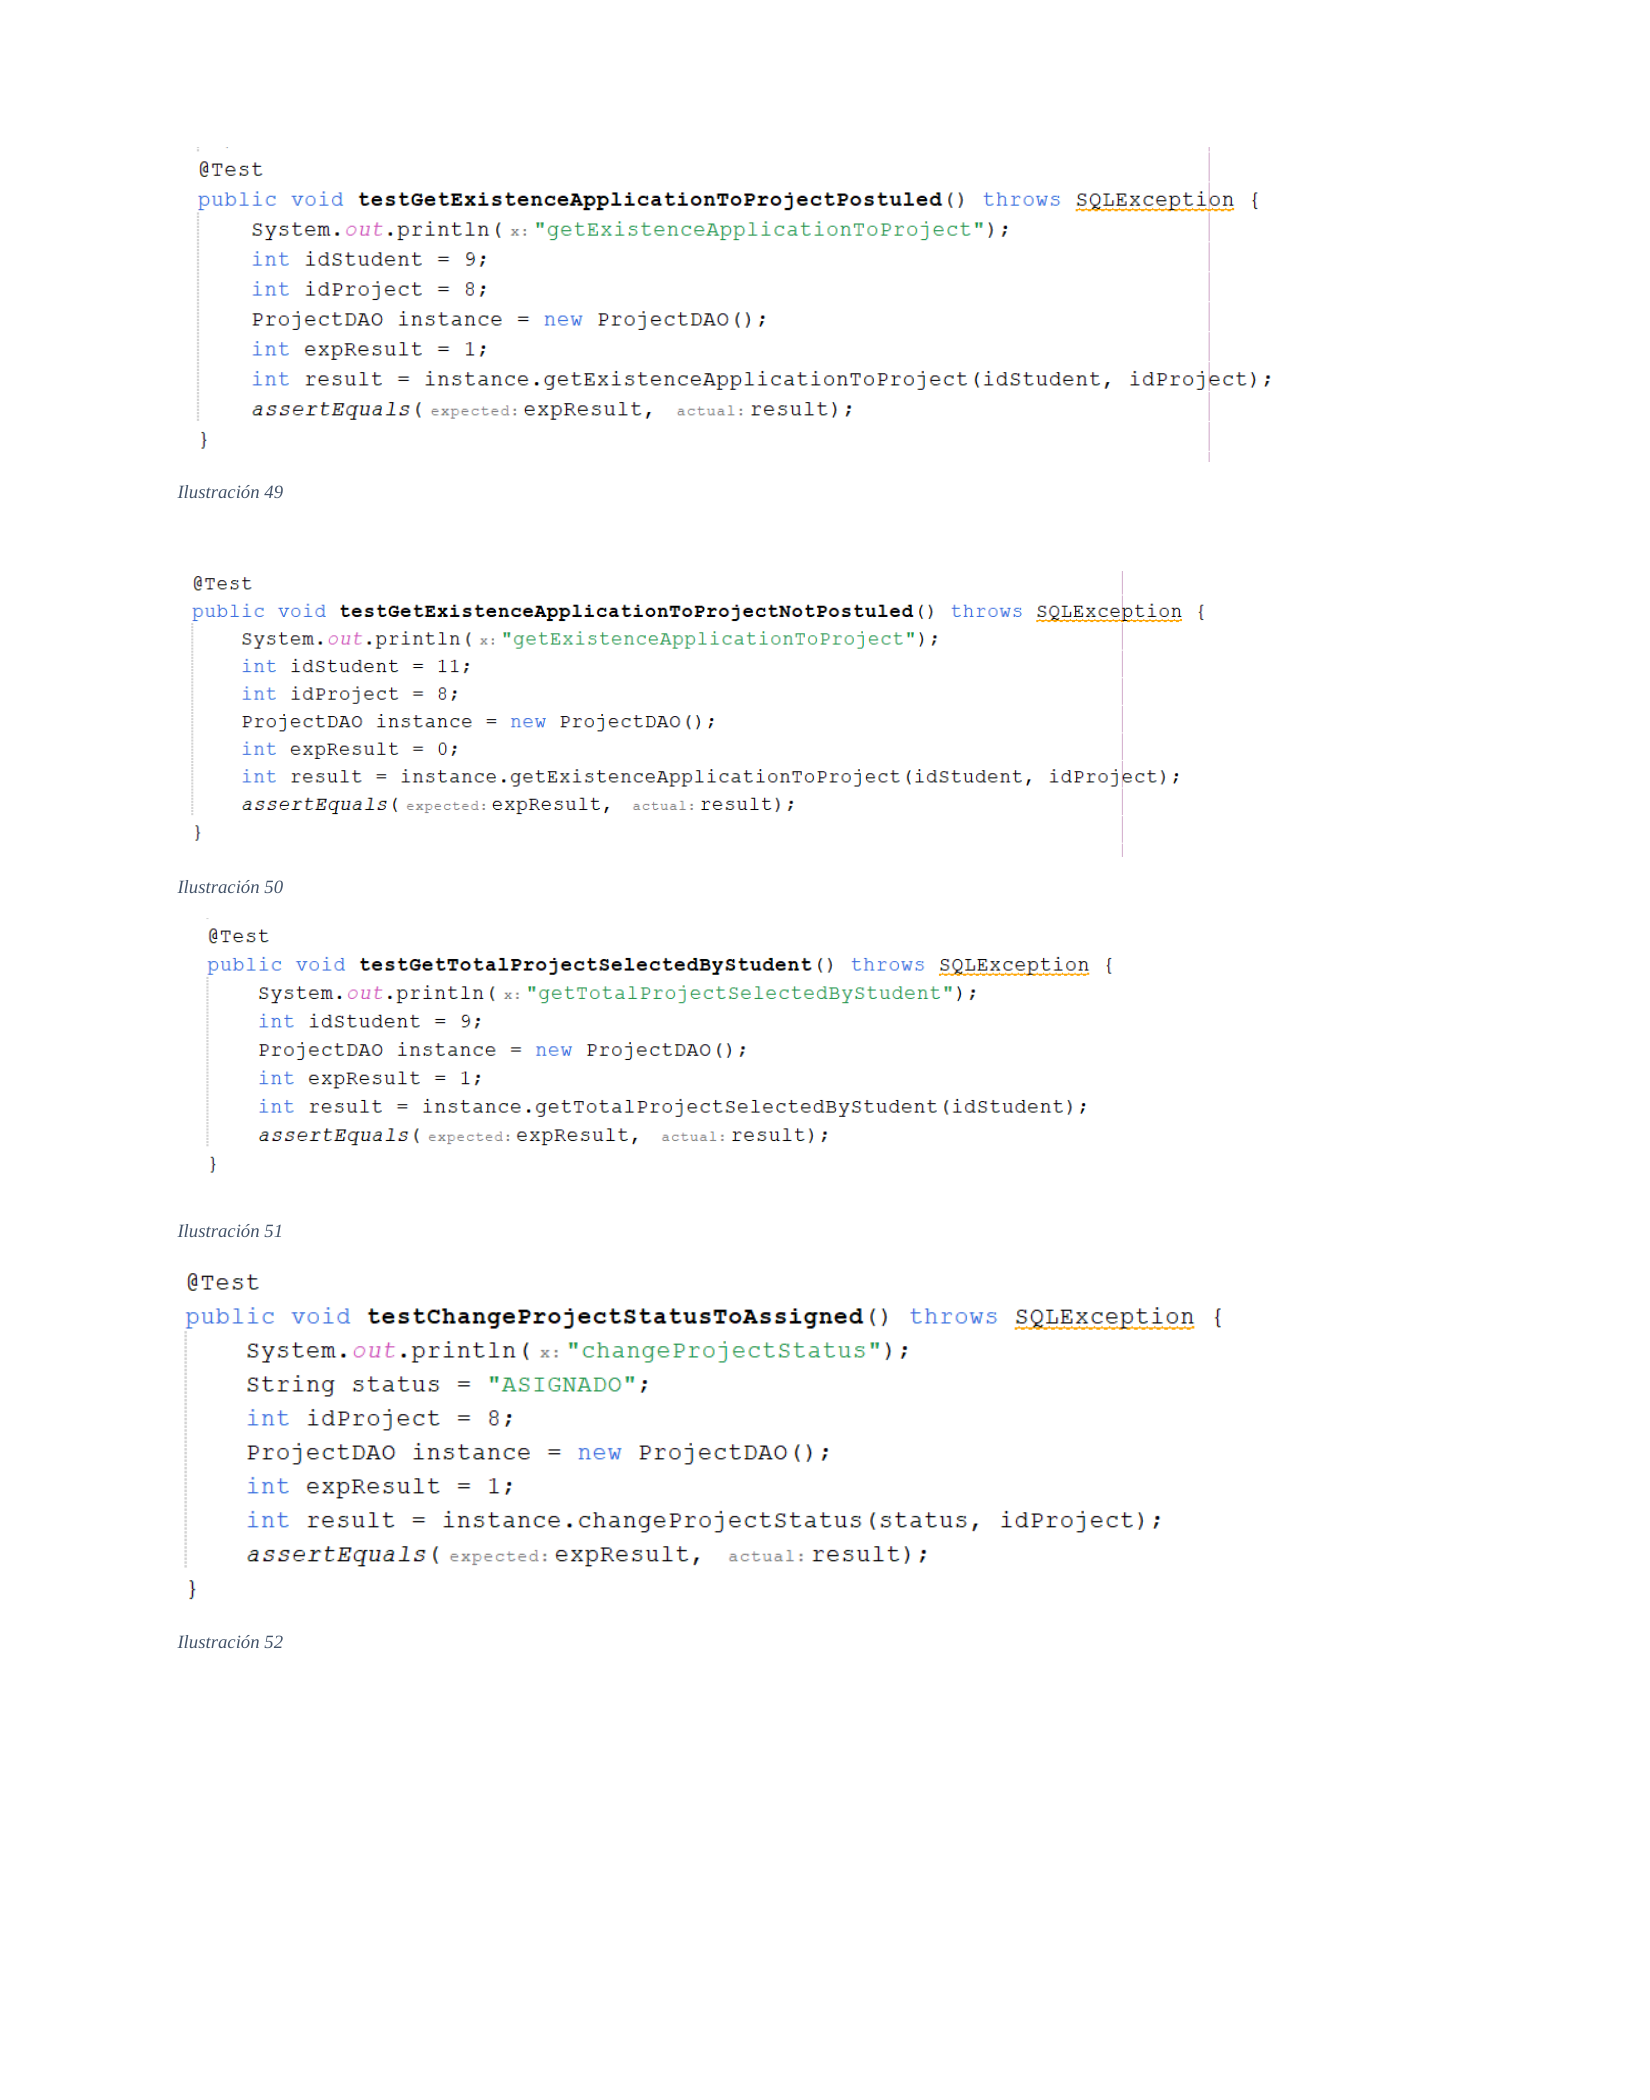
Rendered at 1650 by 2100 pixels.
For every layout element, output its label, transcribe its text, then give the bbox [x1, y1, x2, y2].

picture [177, 918, 1145, 1201]
text Ilustración 52 [177, 1631, 1473, 1653]
picture [177, 1262, 1251, 1613]
picture [177, 147, 1303, 462]
text Ilustración 49 [177, 481, 1473, 502]
text Ilustración 51 [177, 1220, 1473, 1241]
text Ilustración 50 [177, 876, 1473, 897]
picture [177, 571, 1233, 857]
